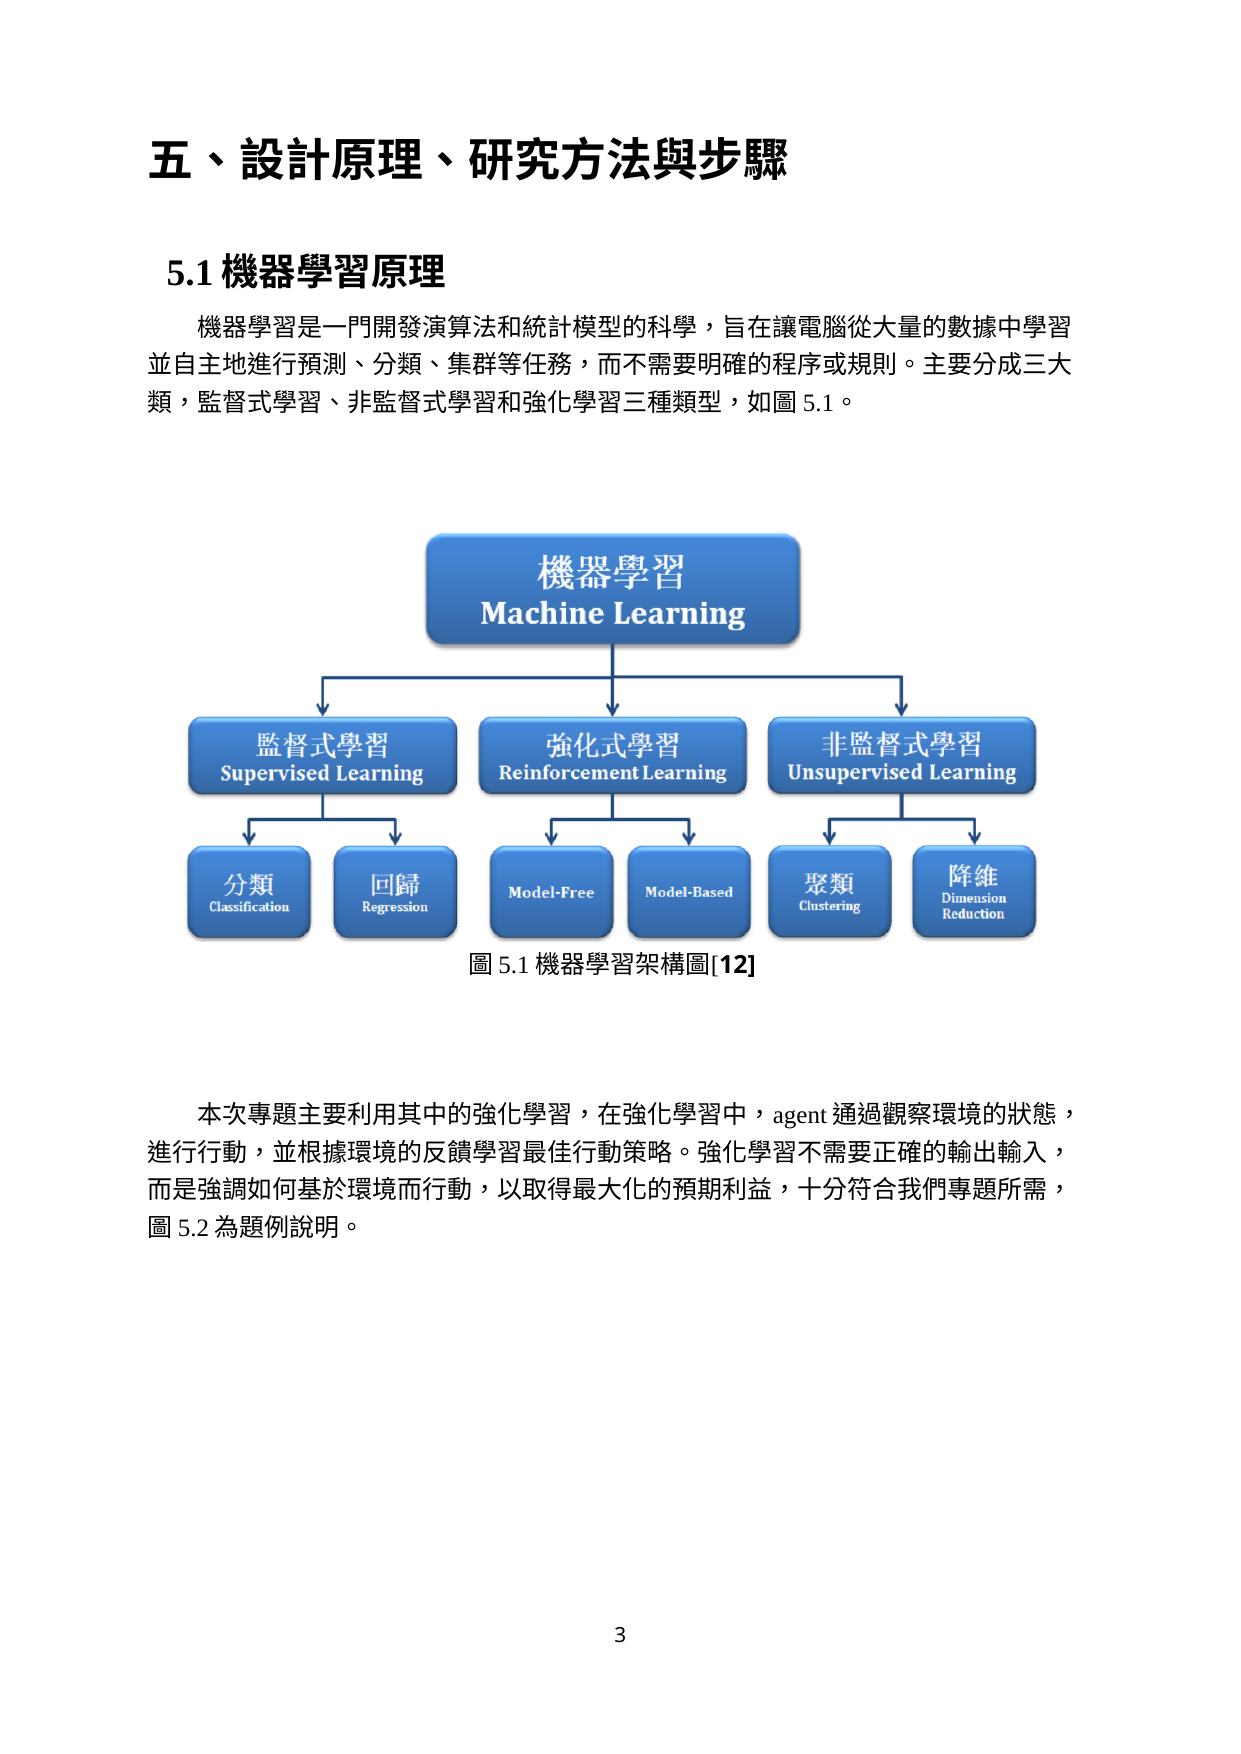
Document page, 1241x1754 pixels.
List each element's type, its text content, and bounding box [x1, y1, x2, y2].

text 本次專題主要利用其中的強化學習，在強化學習中，agent通過觀察環境的狀態，進行行動，並根據環境的反饋學習最佳行動策略。強化學習不需要正確的輸出輸入，而是強調如何基於環境而行動，以取得最大化的預期利益，十分符合我們專題所需，圖5.2為題例說明。 [148, 1094, 1092, 1244]
table_header [136, 494, 1087, 944]
text 機器學習是一門開發演算法和統計模型的科學，旨在讓電腦從大量的數據中學習並自主地進行預測、分類、集群等任務，而不需要明確的程序或規則。主要分成三大類，監督式學習、非監督式學習和強化學習三種類型，如圖5.1。 [148, 307, 1092, 419]
table_cell 圖5.1 機器學習架構圖[12] [136, 944, 1087, 982]
text 五、設計原理、研究方法與步驟 [148, 119, 1092, 194]
text 5.1機器學習原理 [166, 232, 1092, 307]
picture [147, 496, 1070, 942]
